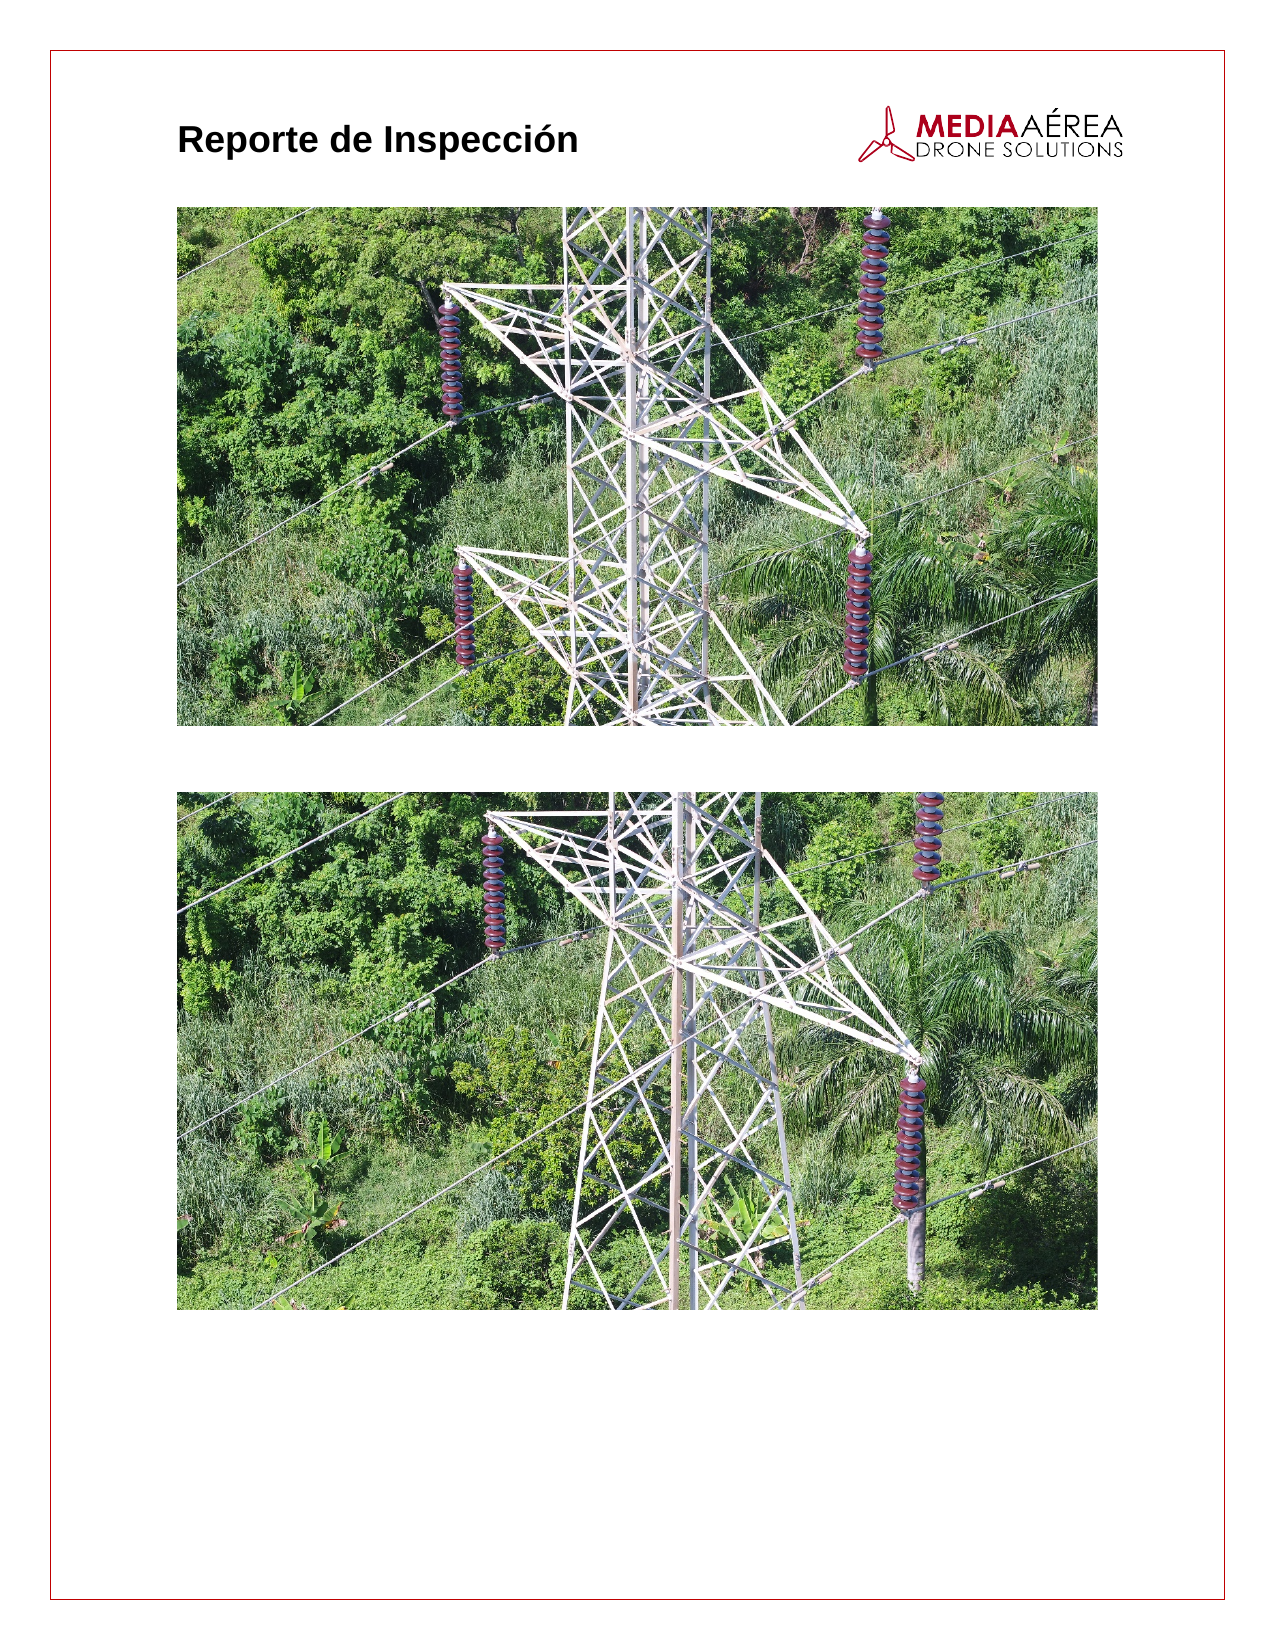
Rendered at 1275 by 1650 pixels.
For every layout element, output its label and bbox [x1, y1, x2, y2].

picture [177, 207, 1098, 726]
picture [916, 108, 1123, 157]
picture [177, 792, 1098, 1310]
